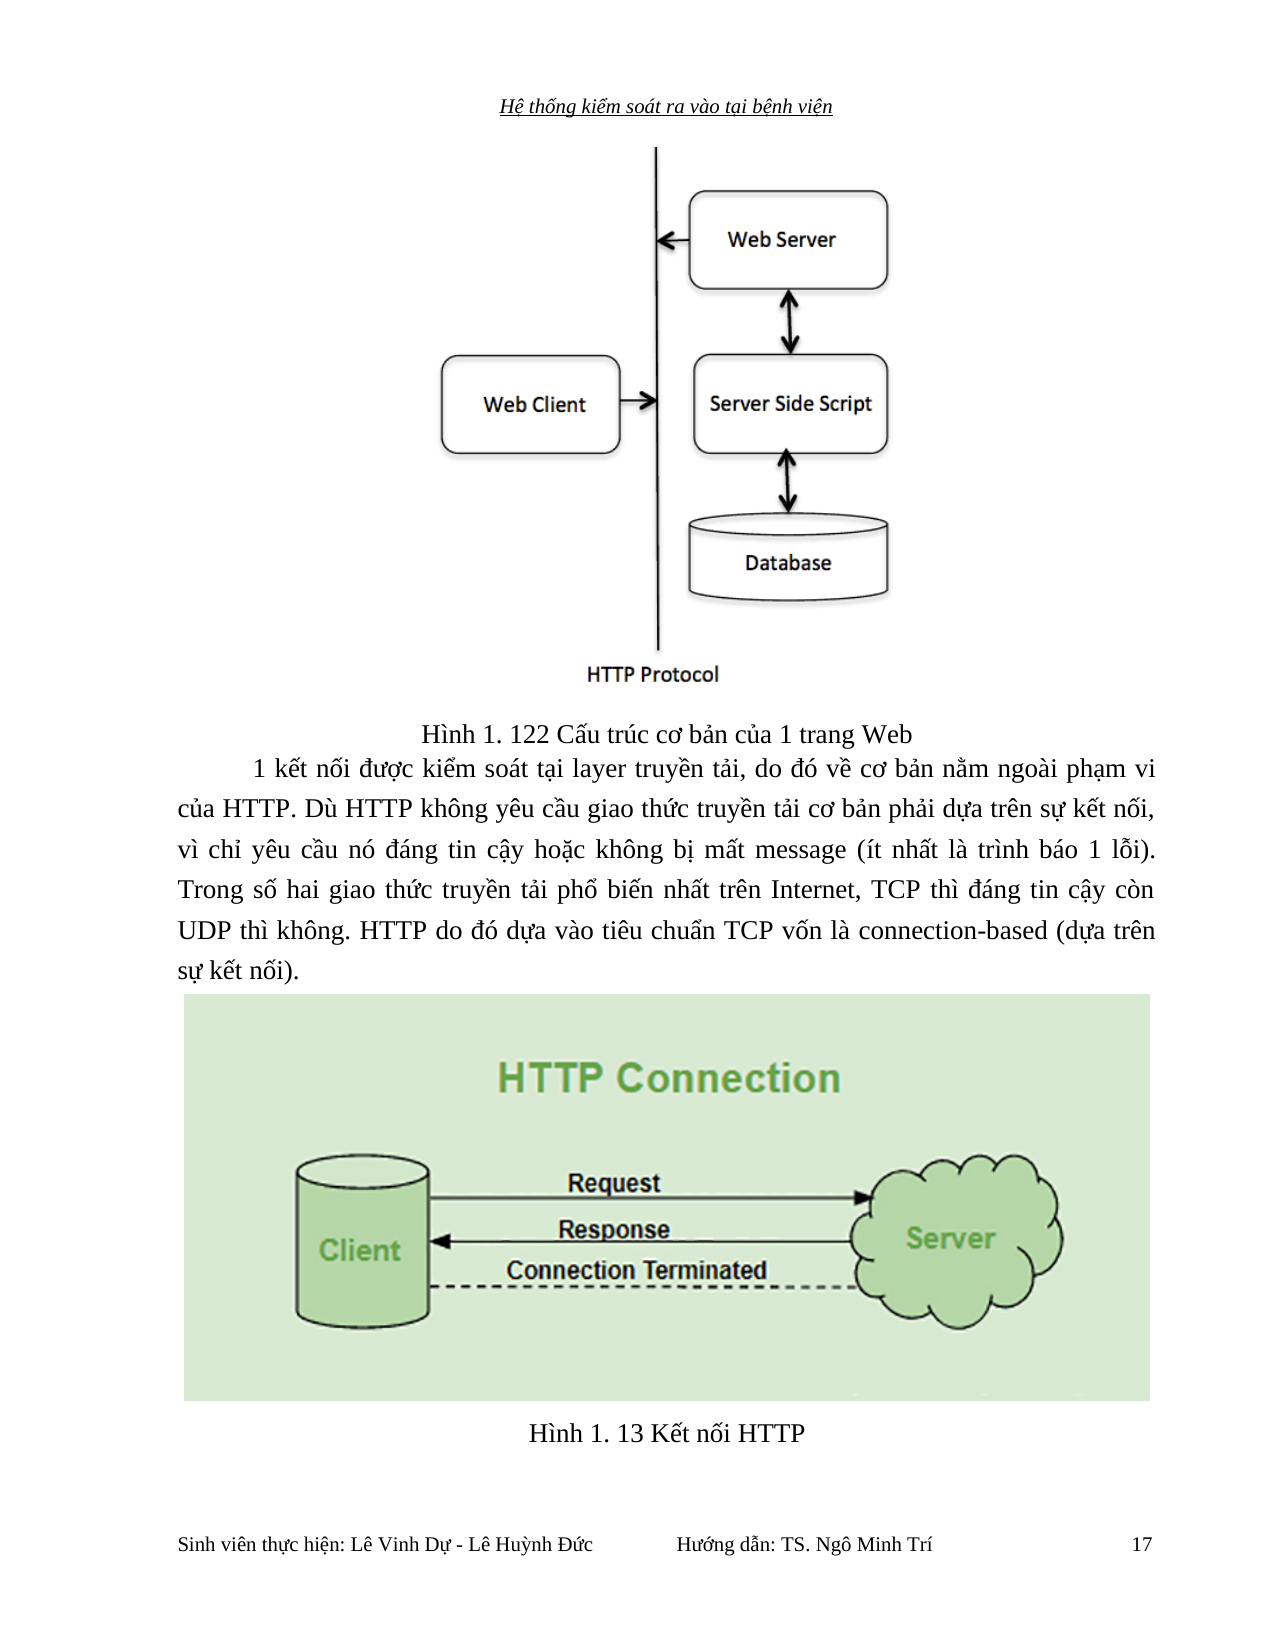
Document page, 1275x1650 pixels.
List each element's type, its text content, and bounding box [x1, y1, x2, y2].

text Hình 1. 122 Cấu trúc cơ bản của 1 trang Web [177, 718, 1157, 750]
picture [184, 994, 1150, 1401]
text 1 kết nối được kiểm soát tại layer truyền tải, do đó về cơ bản nằm ngoài phạm vi của HTTP. Dù HTTP không yêu cầu giao thức truyền tải cơ bản phải dựa trên sự kết nối, vì chỉ yêu cầu nó đáng tin cậy hoặc không bị mất message (ít nhất là trình báo 1 lỗi). Trong số hai giao thức truyền tải phổ biến nhất trên Internet, TCP thì đáng tin cậy còn UDP thì không. HTTP do đó dựa vào tiêu chuẩn TCP vốn là connection-based (dựa trên sự kết nối). [177, 752, 1157, 985]
picture [428, 147, 906, 697]
text Hình 1. 13 Kết nối HTTP [177, 1417, 1157, 1448]
